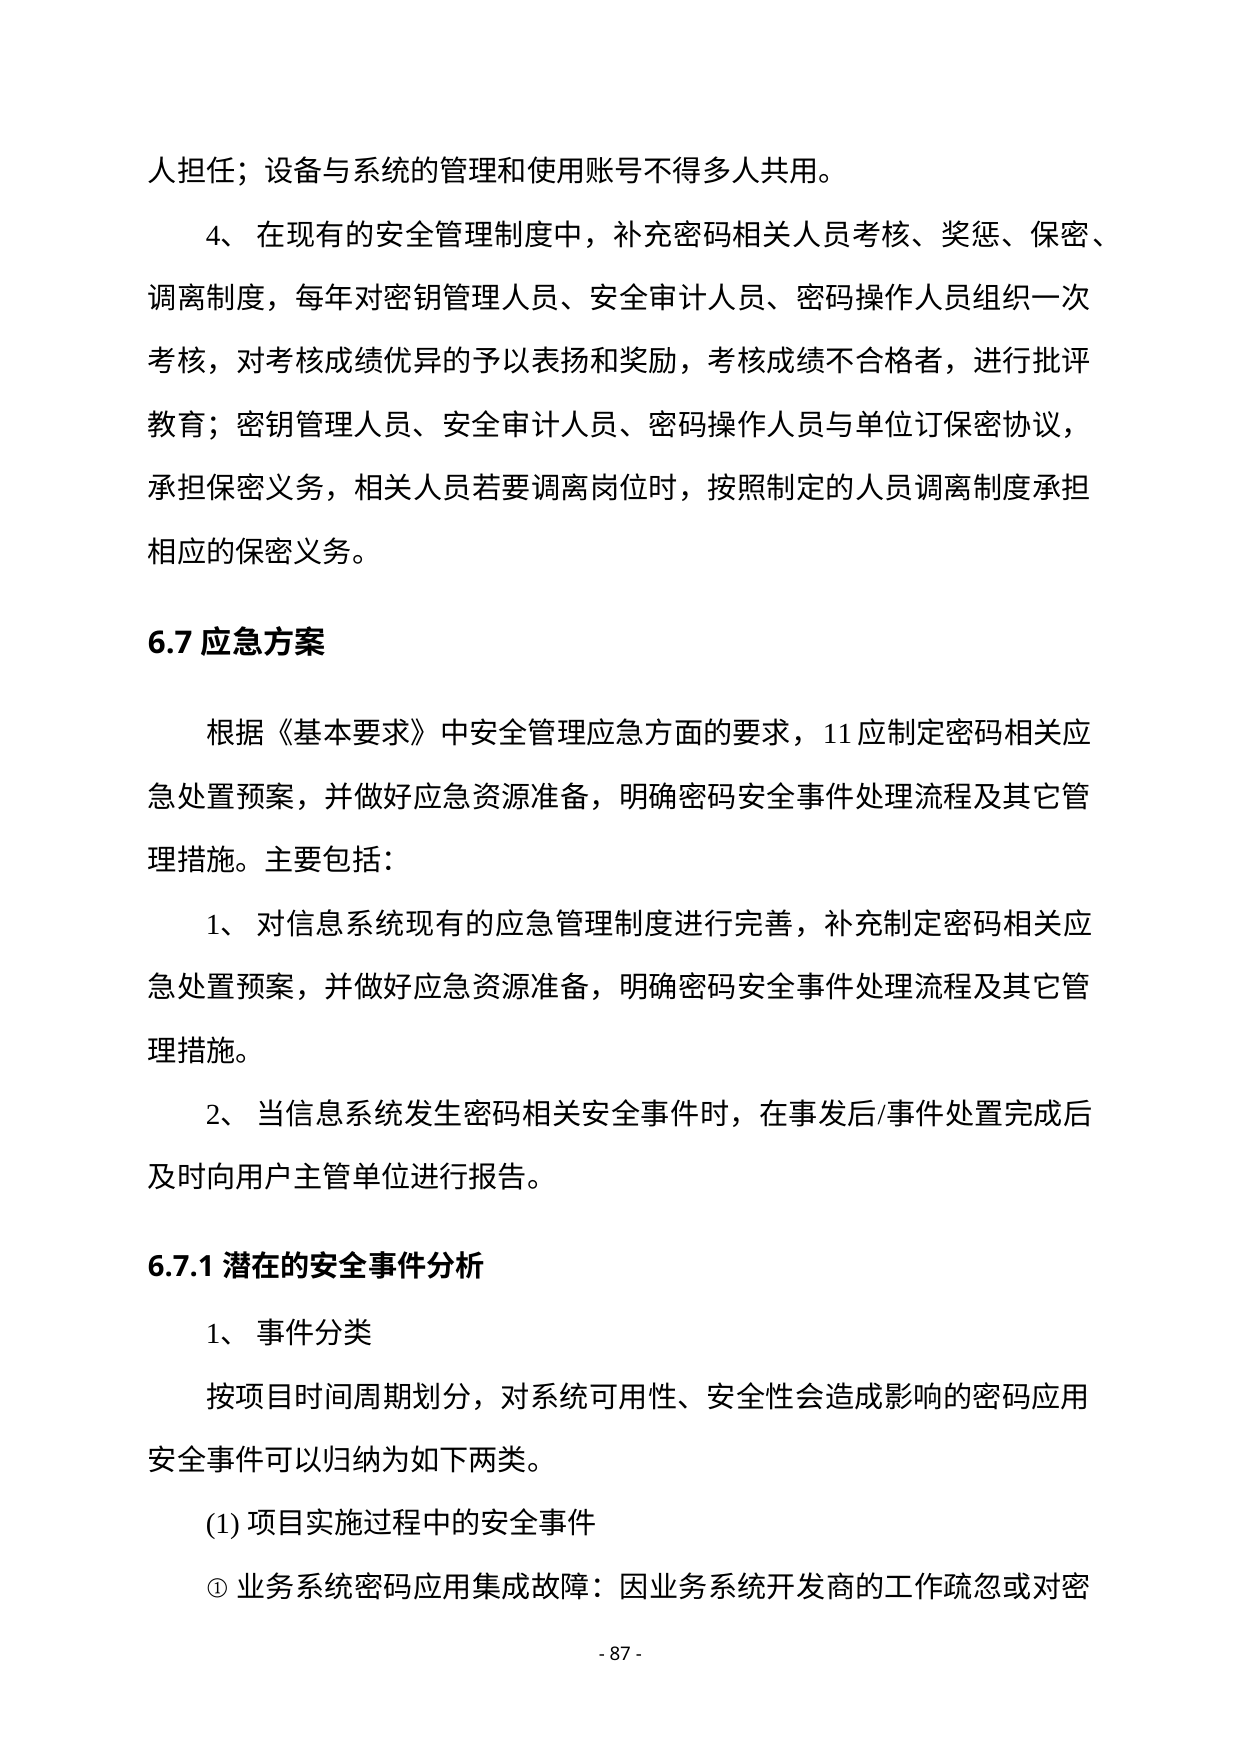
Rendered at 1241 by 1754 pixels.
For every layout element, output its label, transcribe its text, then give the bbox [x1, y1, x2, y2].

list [148, 148, 1092, 190]
text 按项目时间周期划分，对系统可用性、安全性会造成影响的密码应用安全事件可以归纳为如下两类。 [148, 1373, 1092, 1479]
list 事件分类 [148, 1310, 1092, 1352]
list 当信息系统发生密码相关安全事件时，在事发后/事件处置完成后及时向用户主管单位进行报告。 [148, 1091, 1092, 1196]
list 项目实施过程中的安全事件 [148, 1500, 1092, 1542]
text 根据《基本要求》中安全管理应急方面的要求，11应制定密码相关应急处置预案，并做好应急资源准备，明确密码安全事件处理流程及其它管理措施。主要包括： [148, 710, 1092, 879]
subtitle 6.7.1 潜在的安全事件分析 [148, 1242, 1092, 1285]
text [148, 1563, 1092, 1606]
list 对信息系统现有的应急管理制度进行完善，补充制定密码相关应急处置预案，并做好应急资源准备，明确密码安全事件处理流程及其它管理措施。 [148, 900, 1092, 1069]
subtitle 6.7 应急方案 [148, 617, 1092, 662]
list 在现有的安全管理制度中，补充密码相关人员考核、奖惩、保密、调离制度，每年对密钥管理人员、安全审计人员、密码操作人员组织一次考核，对考核成绩优异的予以表扬和奖励，考核成绩不合格者，进行批评教育；密钥管理人员、安全审计人员、密码操作人员与单位订保密协议，承担保密义务，相关人员若要调离岗位时，按照制定的人员调离制度承担相应的保密义务。 [148, 211, 1092, 571]
